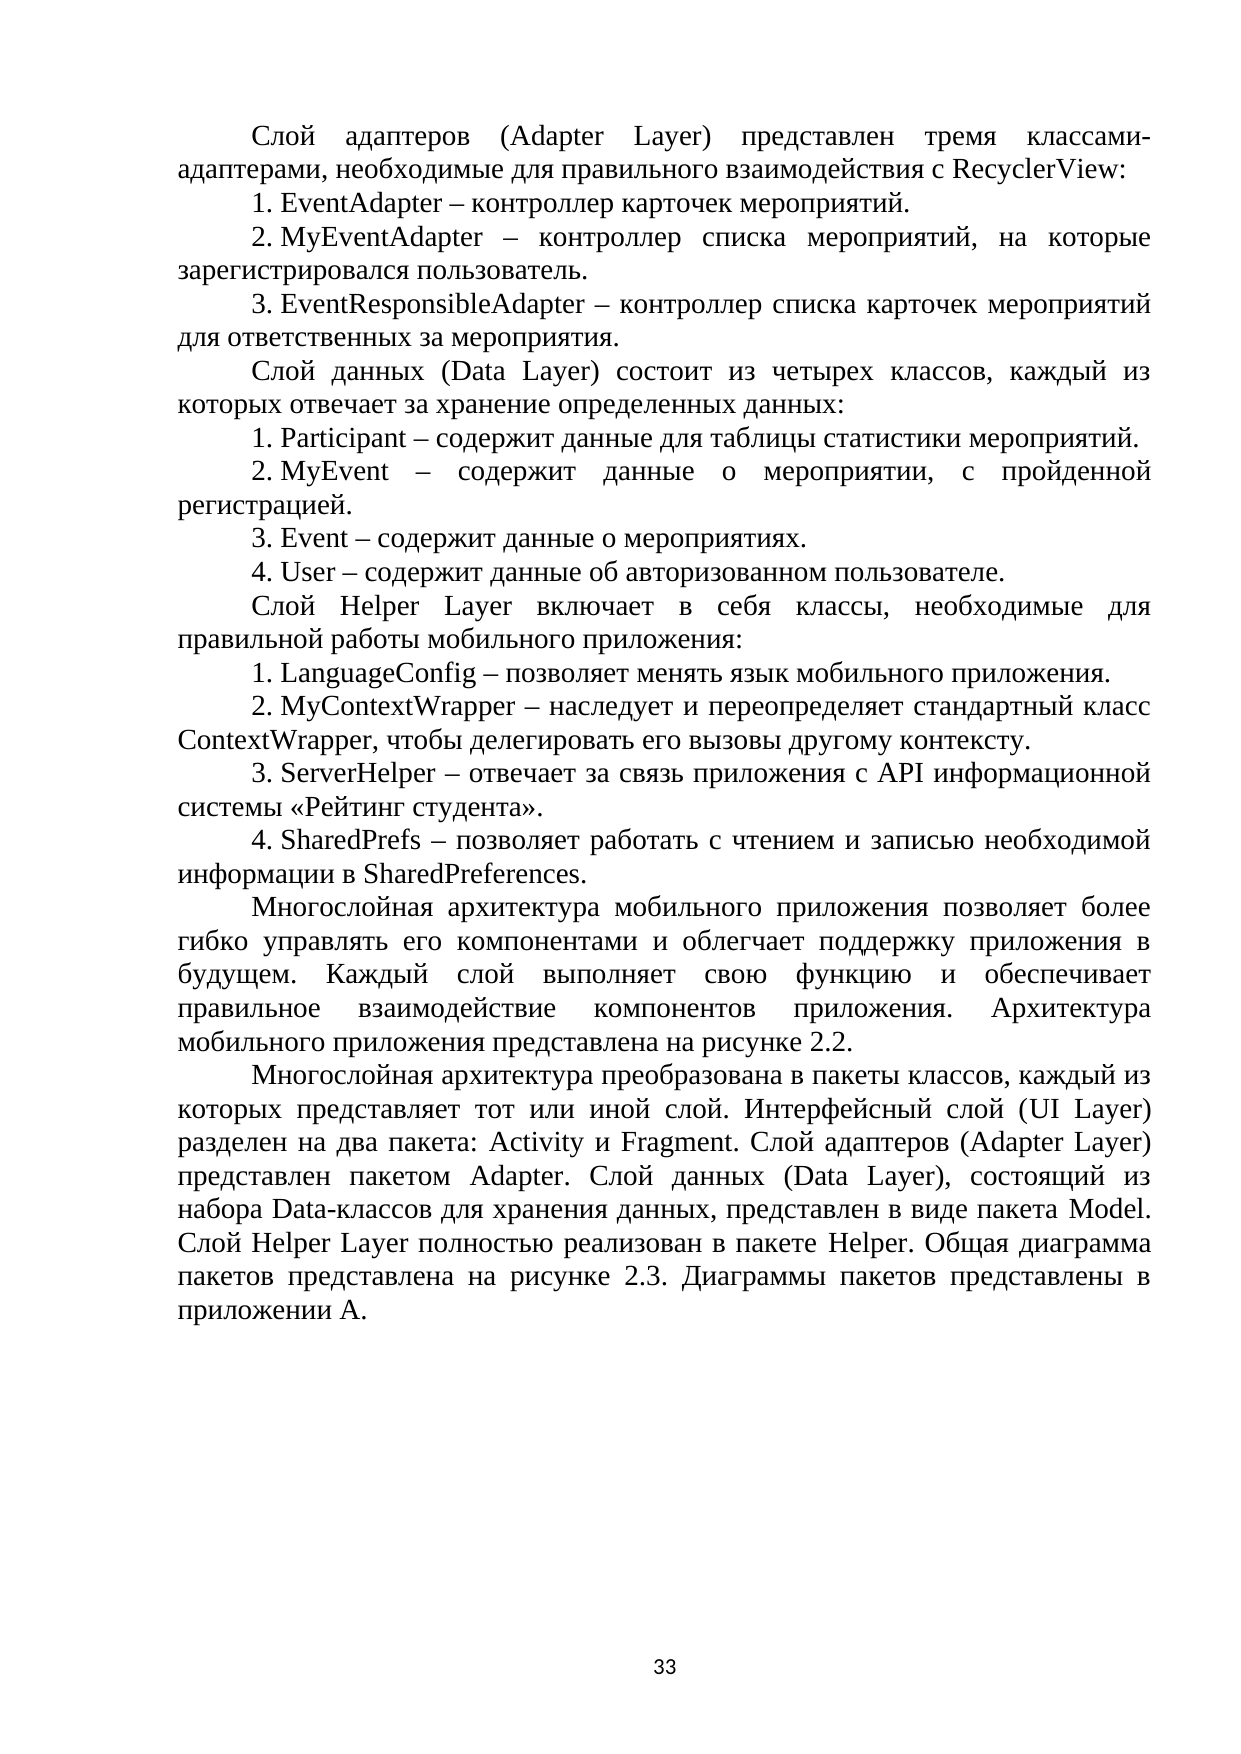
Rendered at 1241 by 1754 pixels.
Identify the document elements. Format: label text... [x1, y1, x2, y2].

text Слой адаптеров (Adapter Layer) представлен тремя классами-адаптерами, необходимые для правильного взаимодействия с RecyclerView: [177, 118, 1152, 185]
list User – содержит данные об авторизованном пользователе. [177, 554, 1152, 588]
list Event – содержит данные о мероприятиях. [177, 521, 1152, 554]
list ServerHelper – отвечает за связь приложения с API информационной системы «Рейтинг студента». [177, 755, 1152, 822]
text Слой Helper Layer включает в себя классы, необходимые для правильной работы мобильного приложения: [177, 588, 1152, 655]
list SharedPrefs – позволяет работать с чтением и записью необходимой информации в SharedPreferences. [177, 822, 1152, 889]
list LanguageConfig – позволяет менять язык мобильного приложения. [177, 655, 1152, 688]
text Слой данных (Data Layer) состоит из четырех классов, каждый из которых отвечает за хранение определенных данных: [177, 353, 1152, 420]
text Многослойная архитектура мобильного приложения позволяет более гибко управлять его компонентами и облегчает поддержку приложения в будущем. Каждый слой выполняет свою функцию и обеспечивает правильное взаимодействие компонентов приложения. Архитектура мобильного приложения представлена на рисунке 2.2. [177, 889, 1152, 1057]
list MyEventAdapter – контроллер списка мероприятий, на которые зарегистрировался пользователь. [177, 219, 1152, 286]
list EventResponsibleAdapter – контроллер списка карточек мероприятий для ответственных за мероприятия. [177, 286, 1152, 353]
list EventAdapter – контроллер карточек мероприятий. [177, 185, 1152, 219]
list MyEvent – содержит данные о мероприятии, с пройденной регистрацией. [177, 453, 1152, 521]
text Многослойная архитектура преобразована в пакеты классов, каждый из которых представляет тот или иной слой. Интерфейсный слой (UI Layer) разделен на два пакета: Activity и Fragment. Слой адаптеров (Adapter Layer) представлен пакетом Adapter. Слой данных (Data Layer), состоящий из набора Data-классов для хранения данных, представлен в виде пакета Model. Слой Helper Layer полностью реализован в пакете Helper. Общая диаграмма пакетов представлена на рисунке 2.3. Диаграммы пакетов представлены в приложении А. [177, 1057, 1152, 1326]
list MyContextWrapper – наследует и переопределяет стандартный класс ContextWrapper, чтобы делегировать его вызовы другому контексту. [177, 688, 1152, 755]
list Participant – содержит данные для таблицы статистики мероприятий. [177, 420, 1152, 453]
